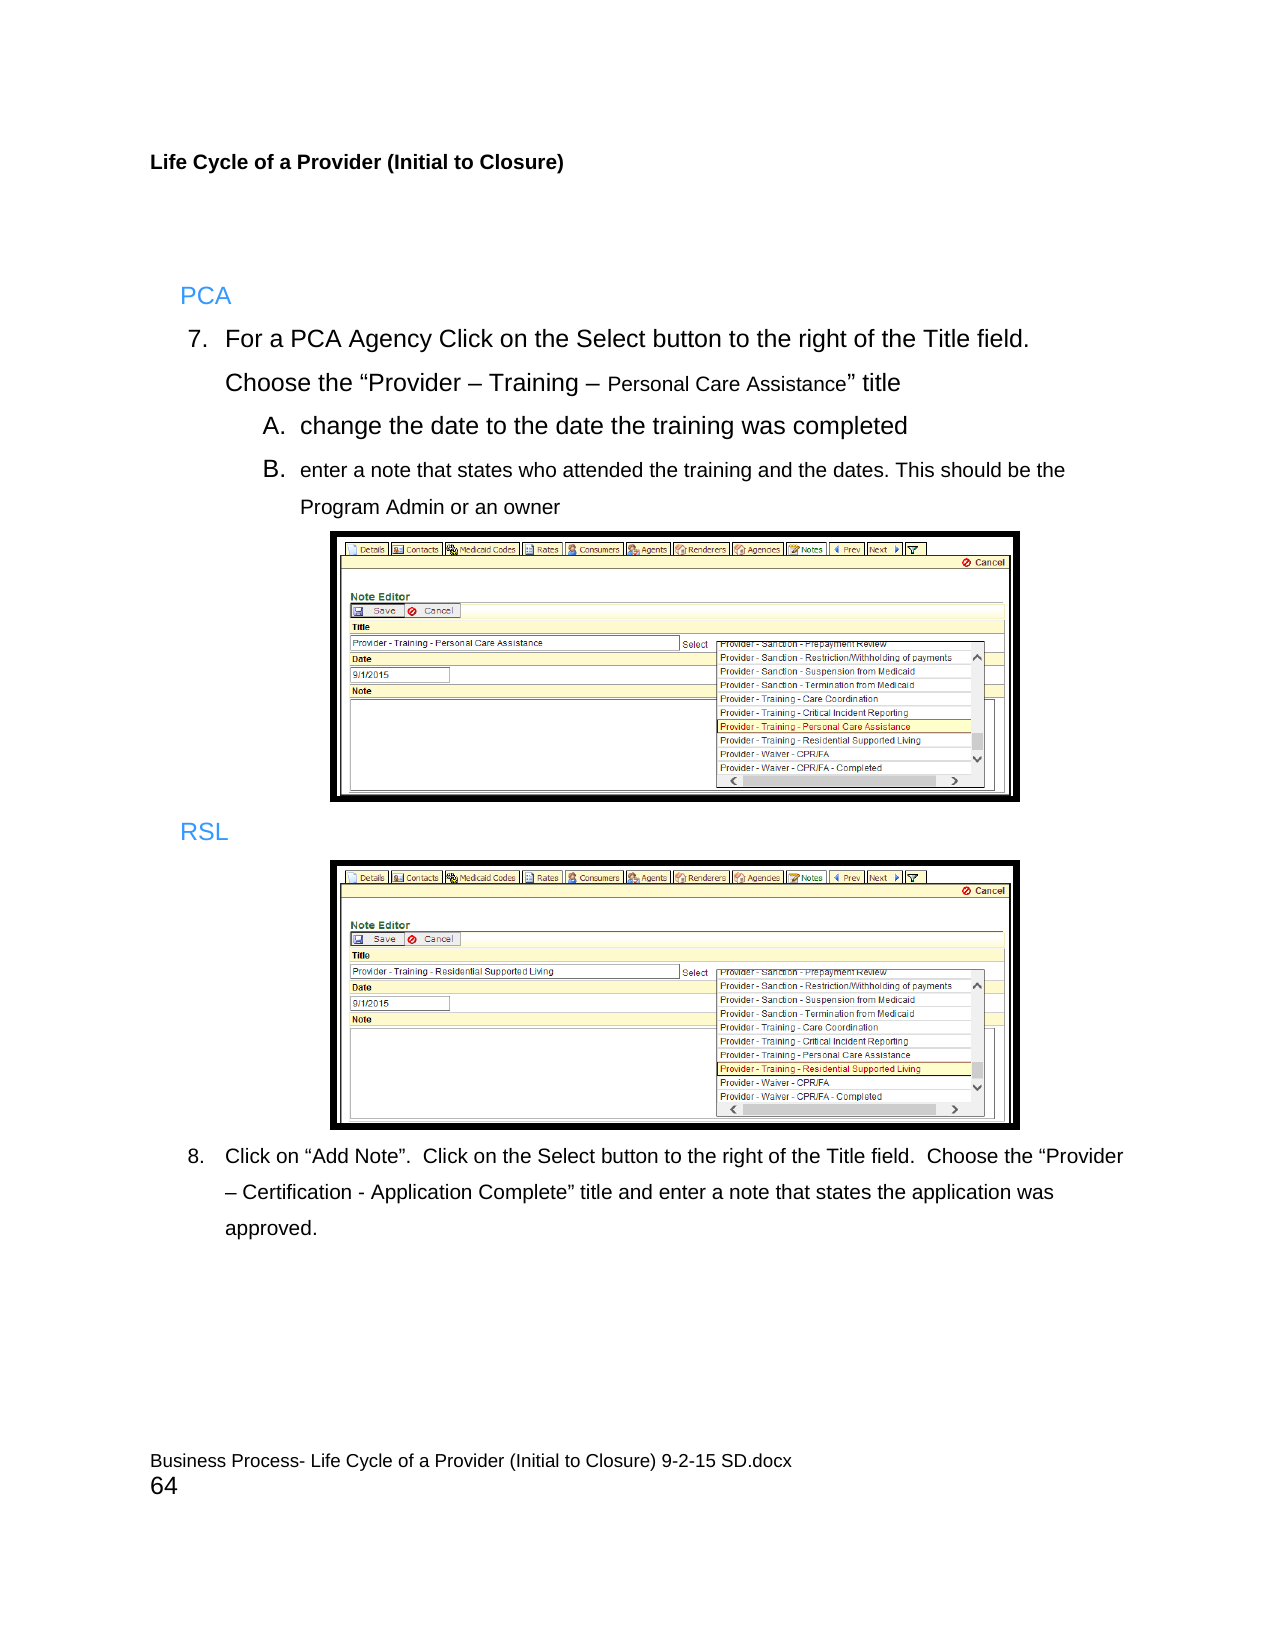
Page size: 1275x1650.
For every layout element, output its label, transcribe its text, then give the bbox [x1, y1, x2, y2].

picture [337, 537, 1013, 796]
list Click on “Add Note”. Click on the Select button to the right of the Title field. Choose the “Provider – Certification - Application Complete” title and enter a note that states the application was approved. [187, 1144, 1125, 1240]
picture [337, 866, 1013, 1123]
